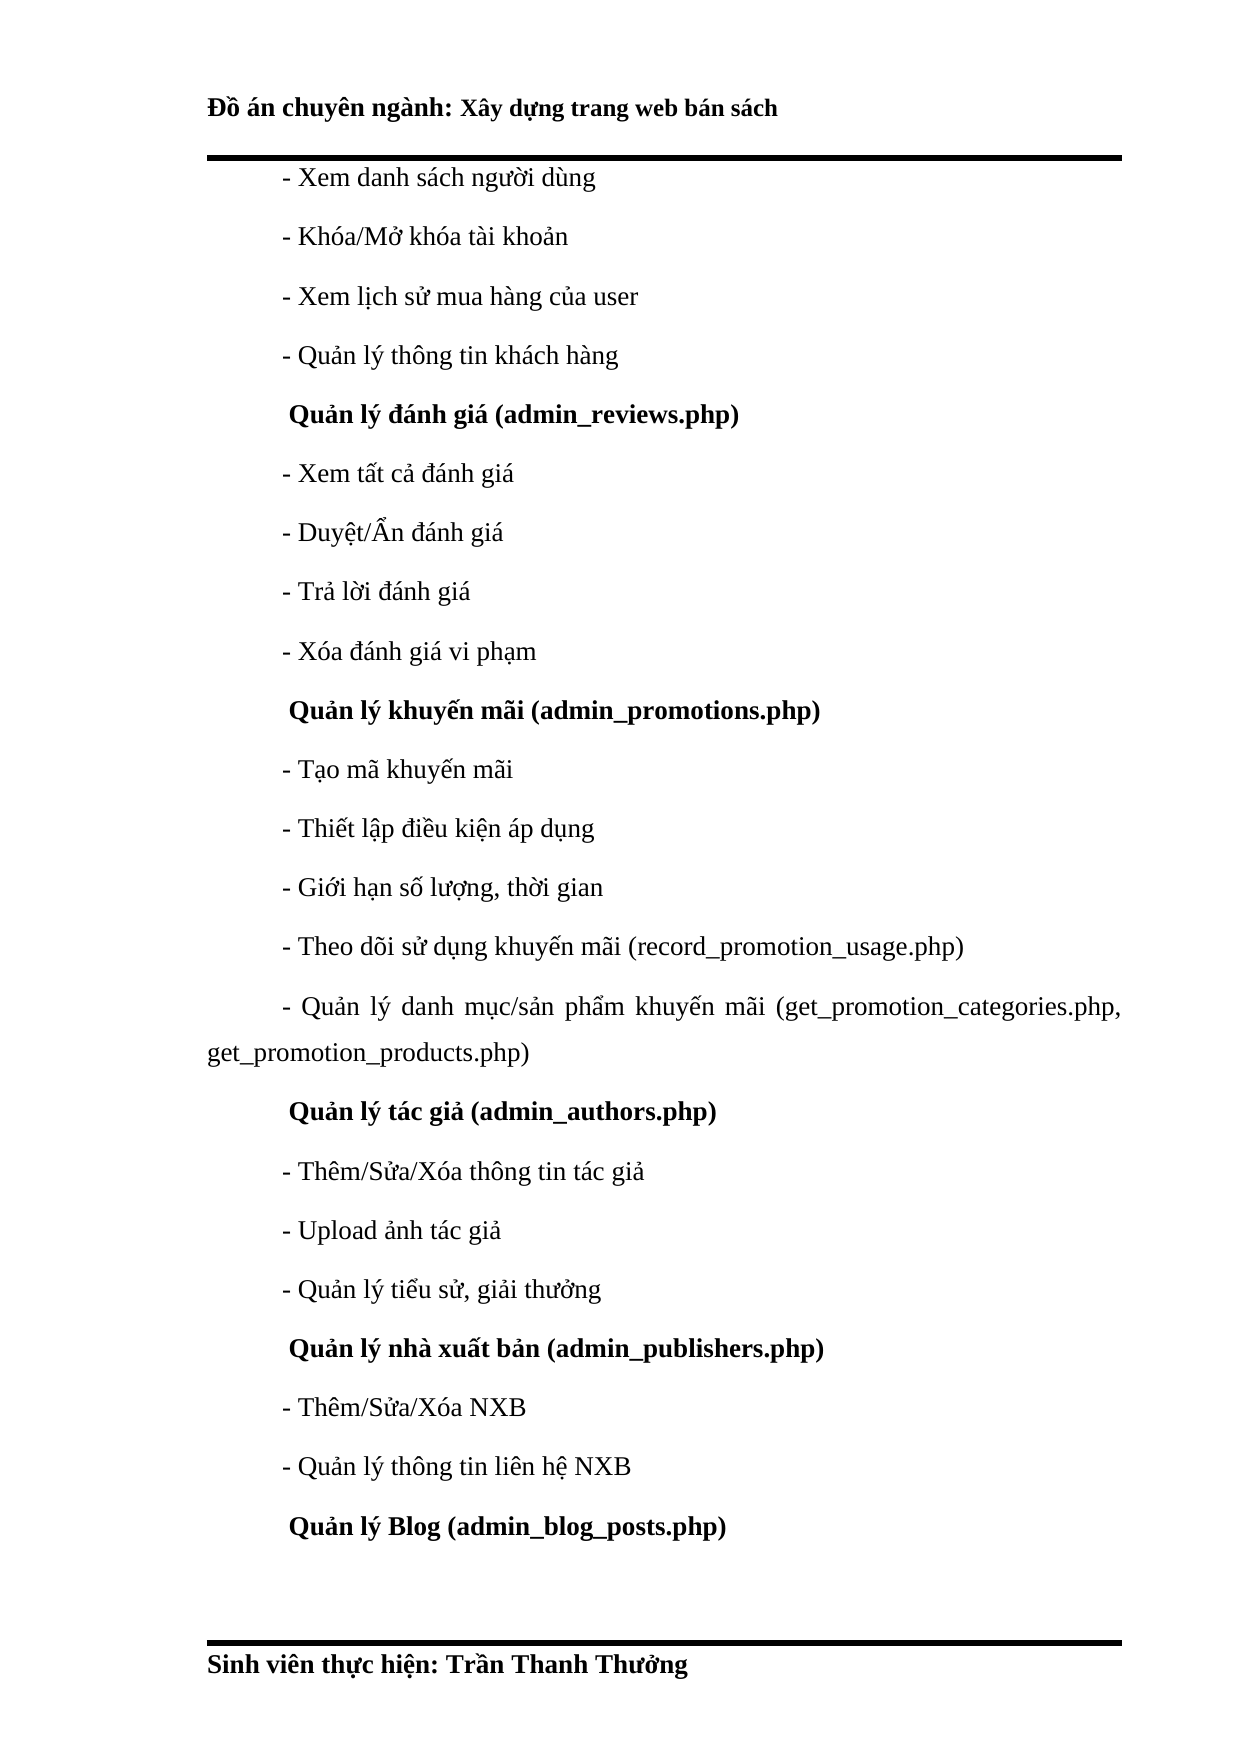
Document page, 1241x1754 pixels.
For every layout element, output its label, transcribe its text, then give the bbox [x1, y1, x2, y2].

text - Duyệt/Ẩn đánh giá [207, 516, 1122, 547]
text - Giới hạn số lượng, thời gian [207, 871, 1122, 902]
text - Quản lý thông tin liên hệ NXB [207, 1450, 1122, 1482]
text - Xem tất cả đánh giá [207, 457, 1122, 488]
text Quản lý Blog (admin_blog_posts.php) [207, 1509, 1122, 1541]
text - Xóa đánh giá vi phạm [207, 634, 1122, 666]
text - Theo dõi sử dụng khuyến mãi (record_promotion_usage.php) [207, 930, 1122, 962]
text Quản lý tác giả (admin_authors.php) [207, 1095, 1122, 1127]
text - Xem danh sách người dùng [207, 161, 1122, 192]
text - Thêm/Sửa/Xóa NXB [207, 1391, 1122, 1422]
text - Quản lý tiểu sử, giải thưởng [207, 1273, 1122, 1304]
text - Quản lý danh mục/sản phẩm khuyến mãi (get_promotion_categories.php, get_promotion_products.php) [207, 989, 1122, 1067]
text Quản lý khuyến mãi (admin_promotions.php) [207, 694, 1122, 725]
text - Trả lời đánh giá [207, 575, 1122, 607]
text - Khóa/Mở khóa tài khoản [207, 220, 1122, 252]
text - Xem lịch sử mua hàng của user [207, 279, 1122, 311]
text Quản lý nhà xuất bản (admin_publishers.php) [207, 1332, 1122, 1363]
text - Quản lý thông tin khách hàng [207, 339, 1122, 370]
text Quản lý đánh giá (admin_reviews.php) [207, 398, 1122, 429]
text - Tạo mã khuyến mãi [207, 753, 1122, 784]
text - Upload ảnh tác giả [207, 1214, 1122, 1245]
text - Thêm/Sửa/Xóa thông tin tác giả [207, 1154, 1122, 1186]
text - Thiết lập điều kiện áp dụng [207, 812, 1122, 843]
